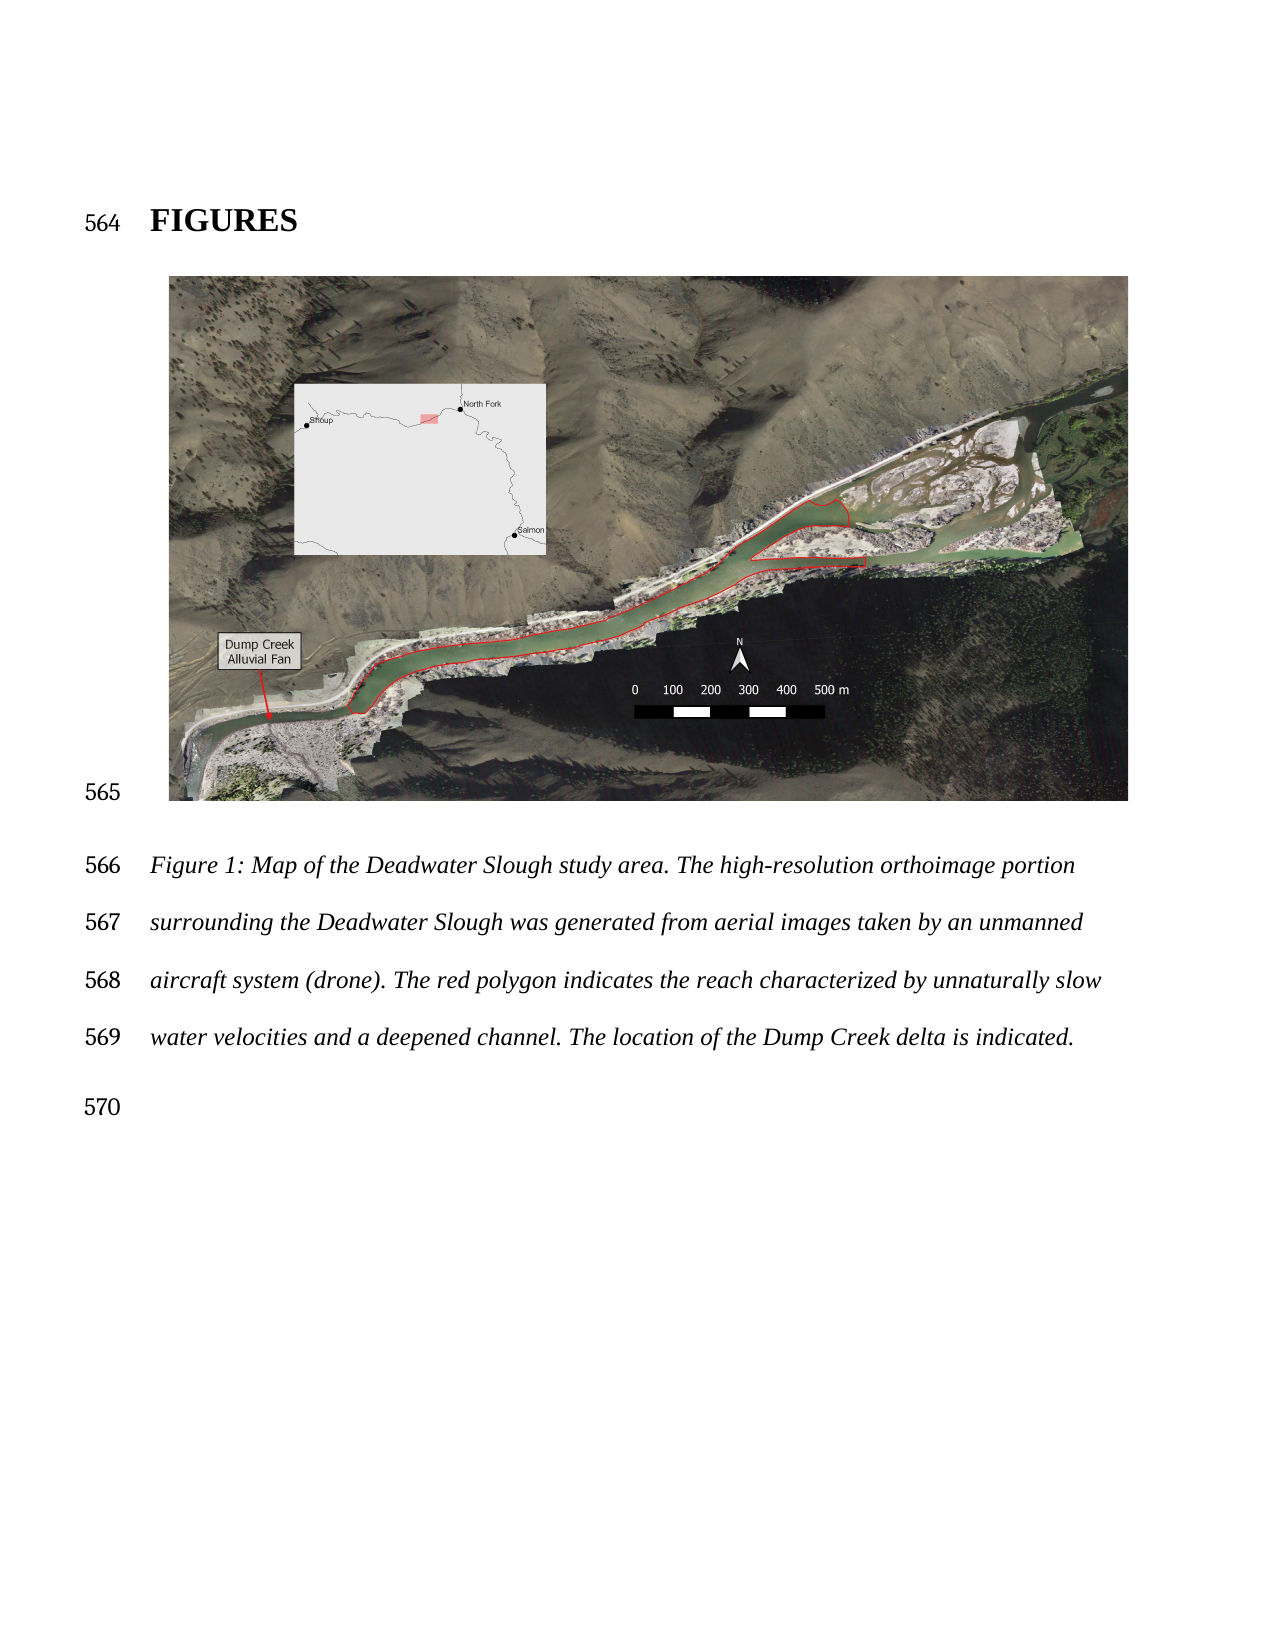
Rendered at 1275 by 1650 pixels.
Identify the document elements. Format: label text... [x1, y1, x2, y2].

picture [168, 276, 1129, 801]
subtitle Figures [150, 200, 1125, 238]
text Figure 1: Map of the Deadwater Slough study area. The high-resolution orthoimage portion surrounding the Deadwater Slough was generated from aerial images taken by an unmanned aircraft system (drone). The red polygon indicates the reach characterized by unnaturally slow water velocities and a deepened channel. The location of the Dump Creek delta is indicated. [150, 850, 1125, 1051]
